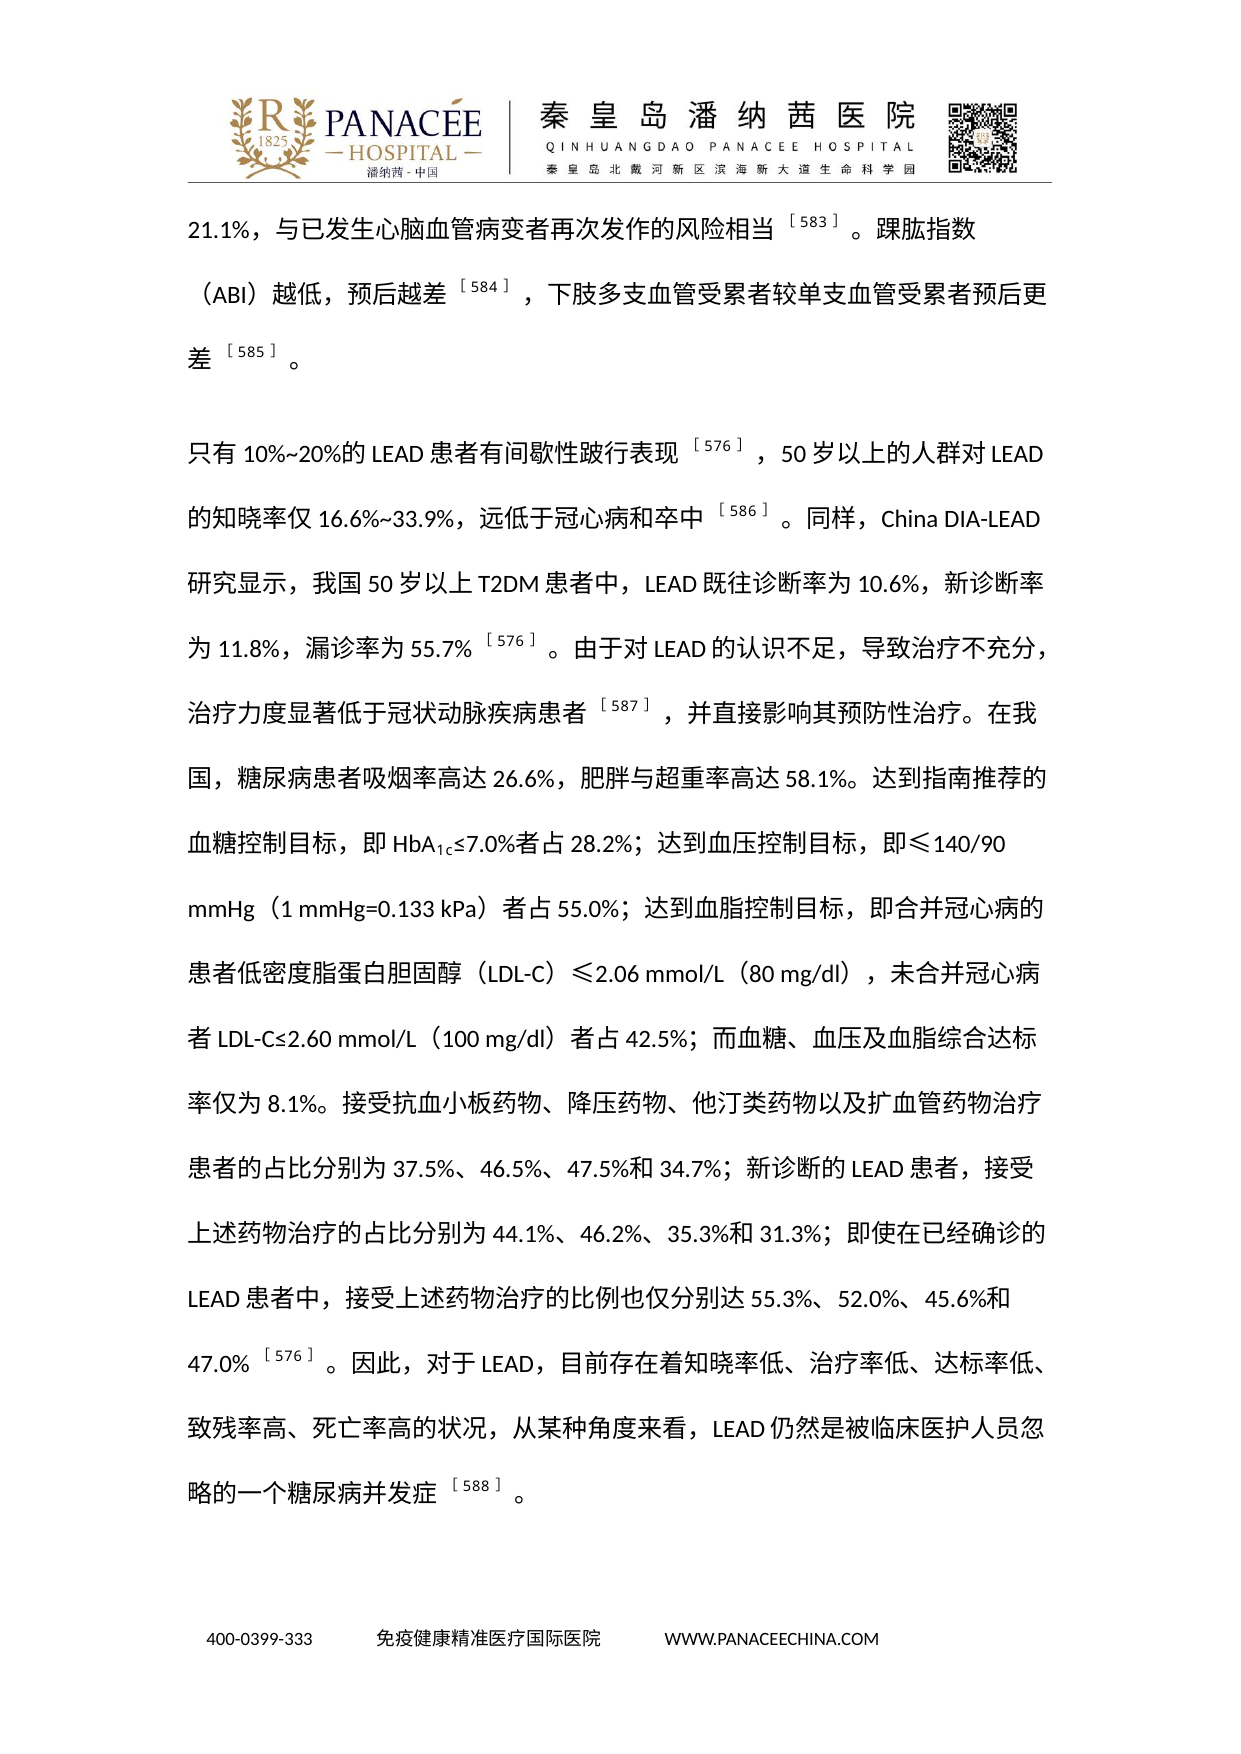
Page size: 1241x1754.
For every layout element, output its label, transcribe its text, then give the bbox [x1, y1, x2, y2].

text 只有10%~20%的LEAD患者有间歇性跛行表现 ［ 576 ］ ，50岁以上的人群对LEAD的知晓率仅16.6%~33.9%，远低于冠心病和卒中 ［ 586 ］ 。同样，China DIA-LEAD研究显示，我国50岁以上T2DM患者中，LEAD既往诊断率为10.6%，新诊断率为11.8%，漏诊率为55.7% ［ 576 ］ 。由于对LEAD的认识不足，导致治疗不充分，治疗力度显著低于冠状动脉疾病患者 ［ 587 ］ ，并直接影响其预防性治疗。在我国，糖尿病患者吸烟率高达26.6%，肥胖与超重率高达58.1%。达到指南推荐的血糖控制目标，即HbA1c≤7.0%者占28.2%；达到血压控制目标，即≤140/90 mmHg（1 mmHg=0.133 kPa）者占55.0%；达到血脂控制目标，即合并冠心病的患者低密度脂蛋白胆固醇（LDL-C）≤2.06 mmol/L（80 mg/dl），未合并冠心病者LDL-C≤2.60 mmol/L（100 mg/dl）者占42.5%；而血糖、血压及血脂综合达标率仅为8.1%。接受抗血小板药物、降压药物、他汀类药物以及扩血管药物治疗患者的占比分别为37.5%、46.5%、47.5%和34.7%；新诊断的LEAD患者，接受上述药物治疗的占比分别为44.1%、46.2%、35.3%和31.3%；即使在已经确诊的LEAD患者中，接受上述药物治疗的比例也仅分别达55.3%、52.0%、45.6%和47.0% ［ 576 ］ 。因此，对于LEAD，目前存在着知晓率低、治疗率低、达标率低、致残率高、死亡率高的状况，从某种角度来看，LEAD仍然是被临床医护人员忽略的一个糖尿病并发症 ［ 588 ］ 。 [187, 419, 1053, 1524]
picture [187, 90, 1053, 183]
